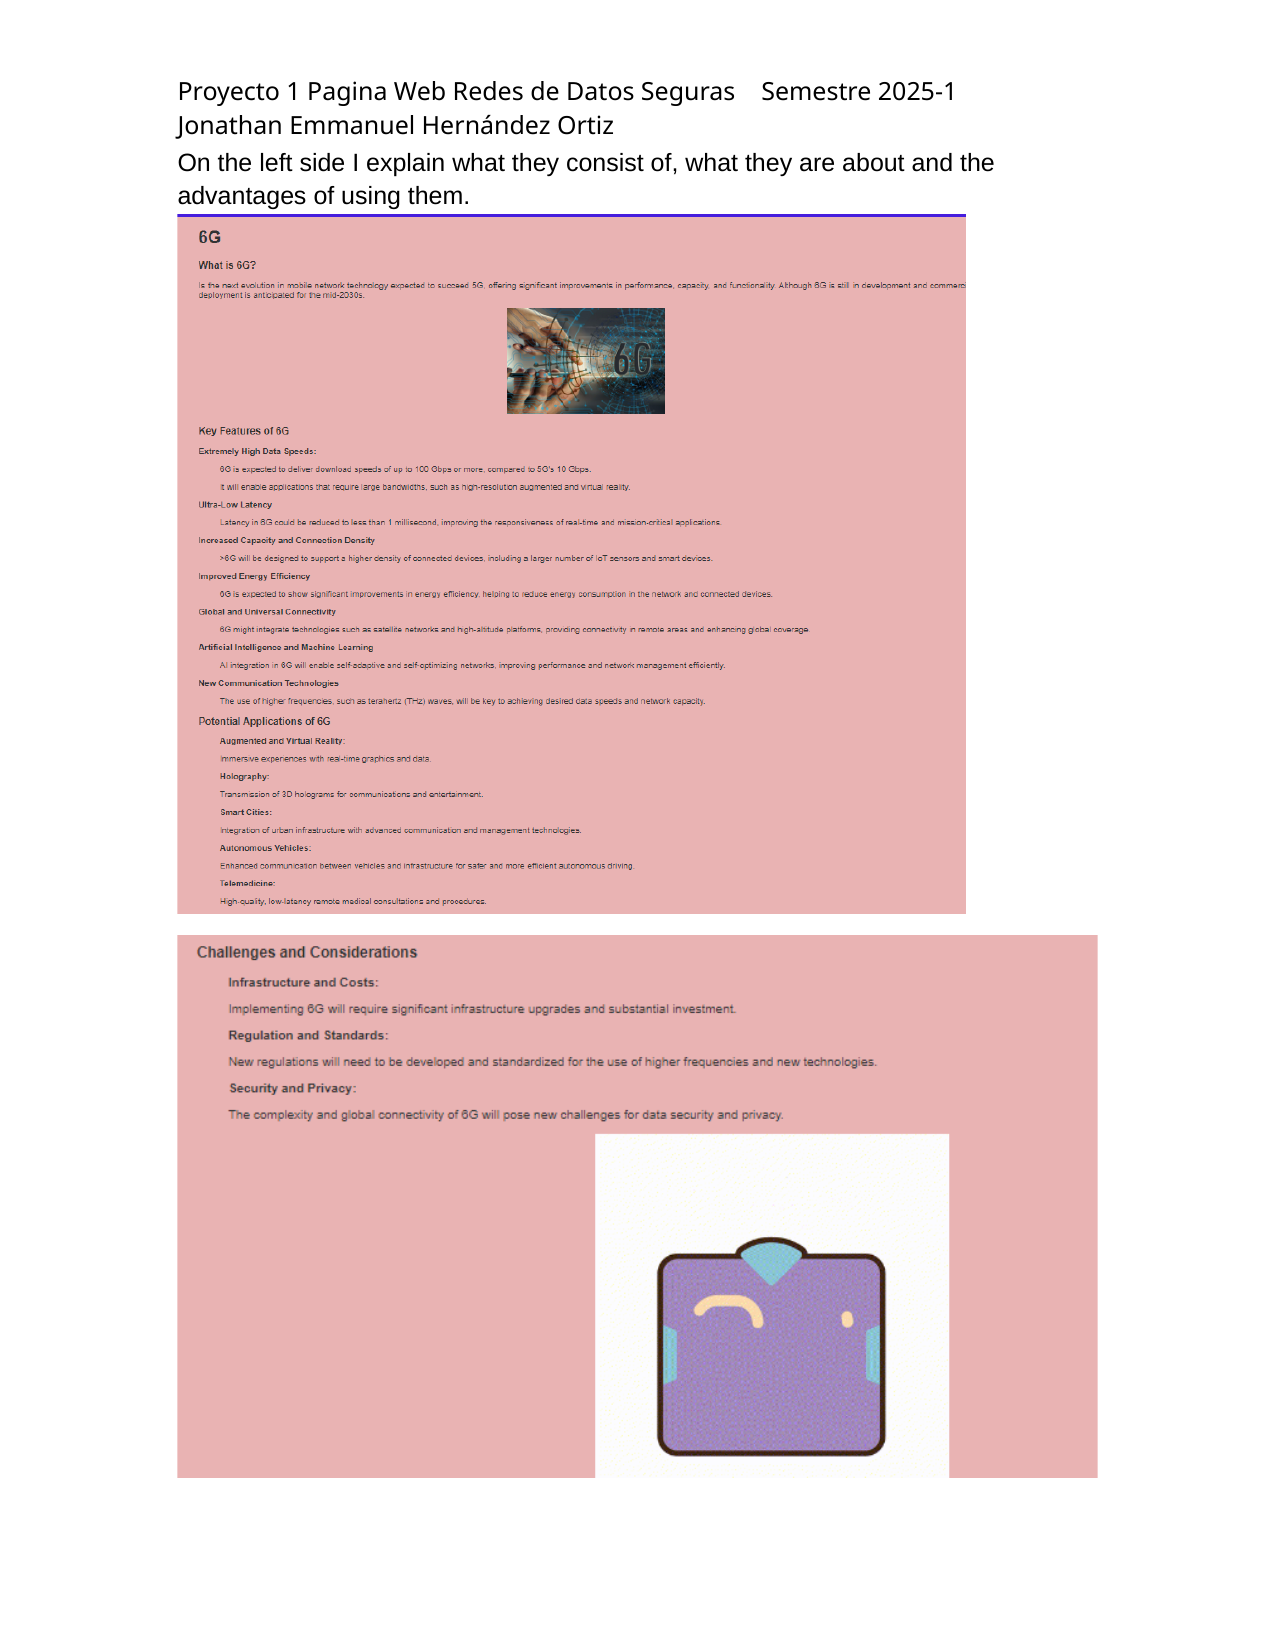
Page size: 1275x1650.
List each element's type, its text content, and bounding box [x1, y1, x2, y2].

picture [177, 214, 966, 914]
picture [177, 935, 1098, 1478]
